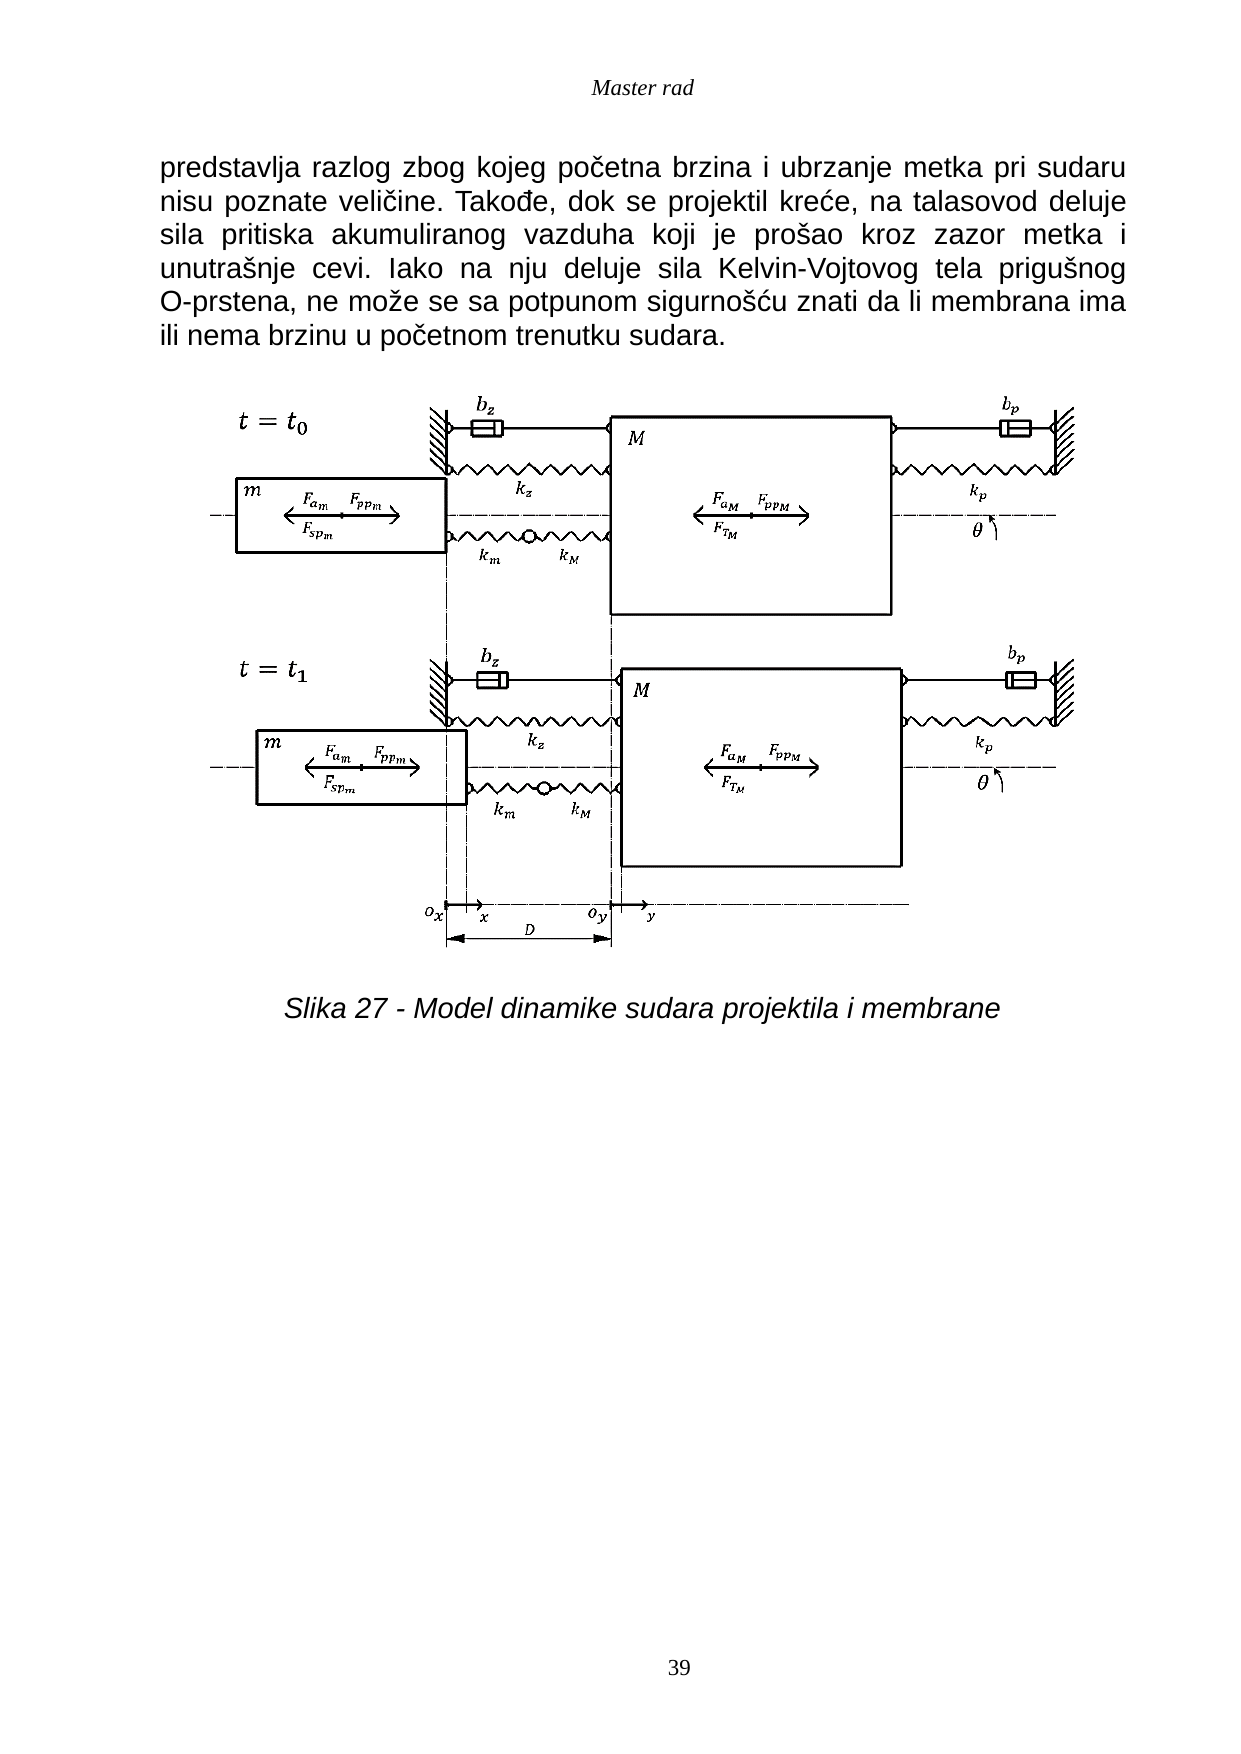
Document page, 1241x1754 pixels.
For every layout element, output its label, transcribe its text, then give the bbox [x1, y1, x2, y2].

text Slika 27 - Model dinamike sudara projektila i membrane [89, 992, 1199, 1025]
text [159, 150, 1128, 351]
picture [210, 392, 1076, 950]
